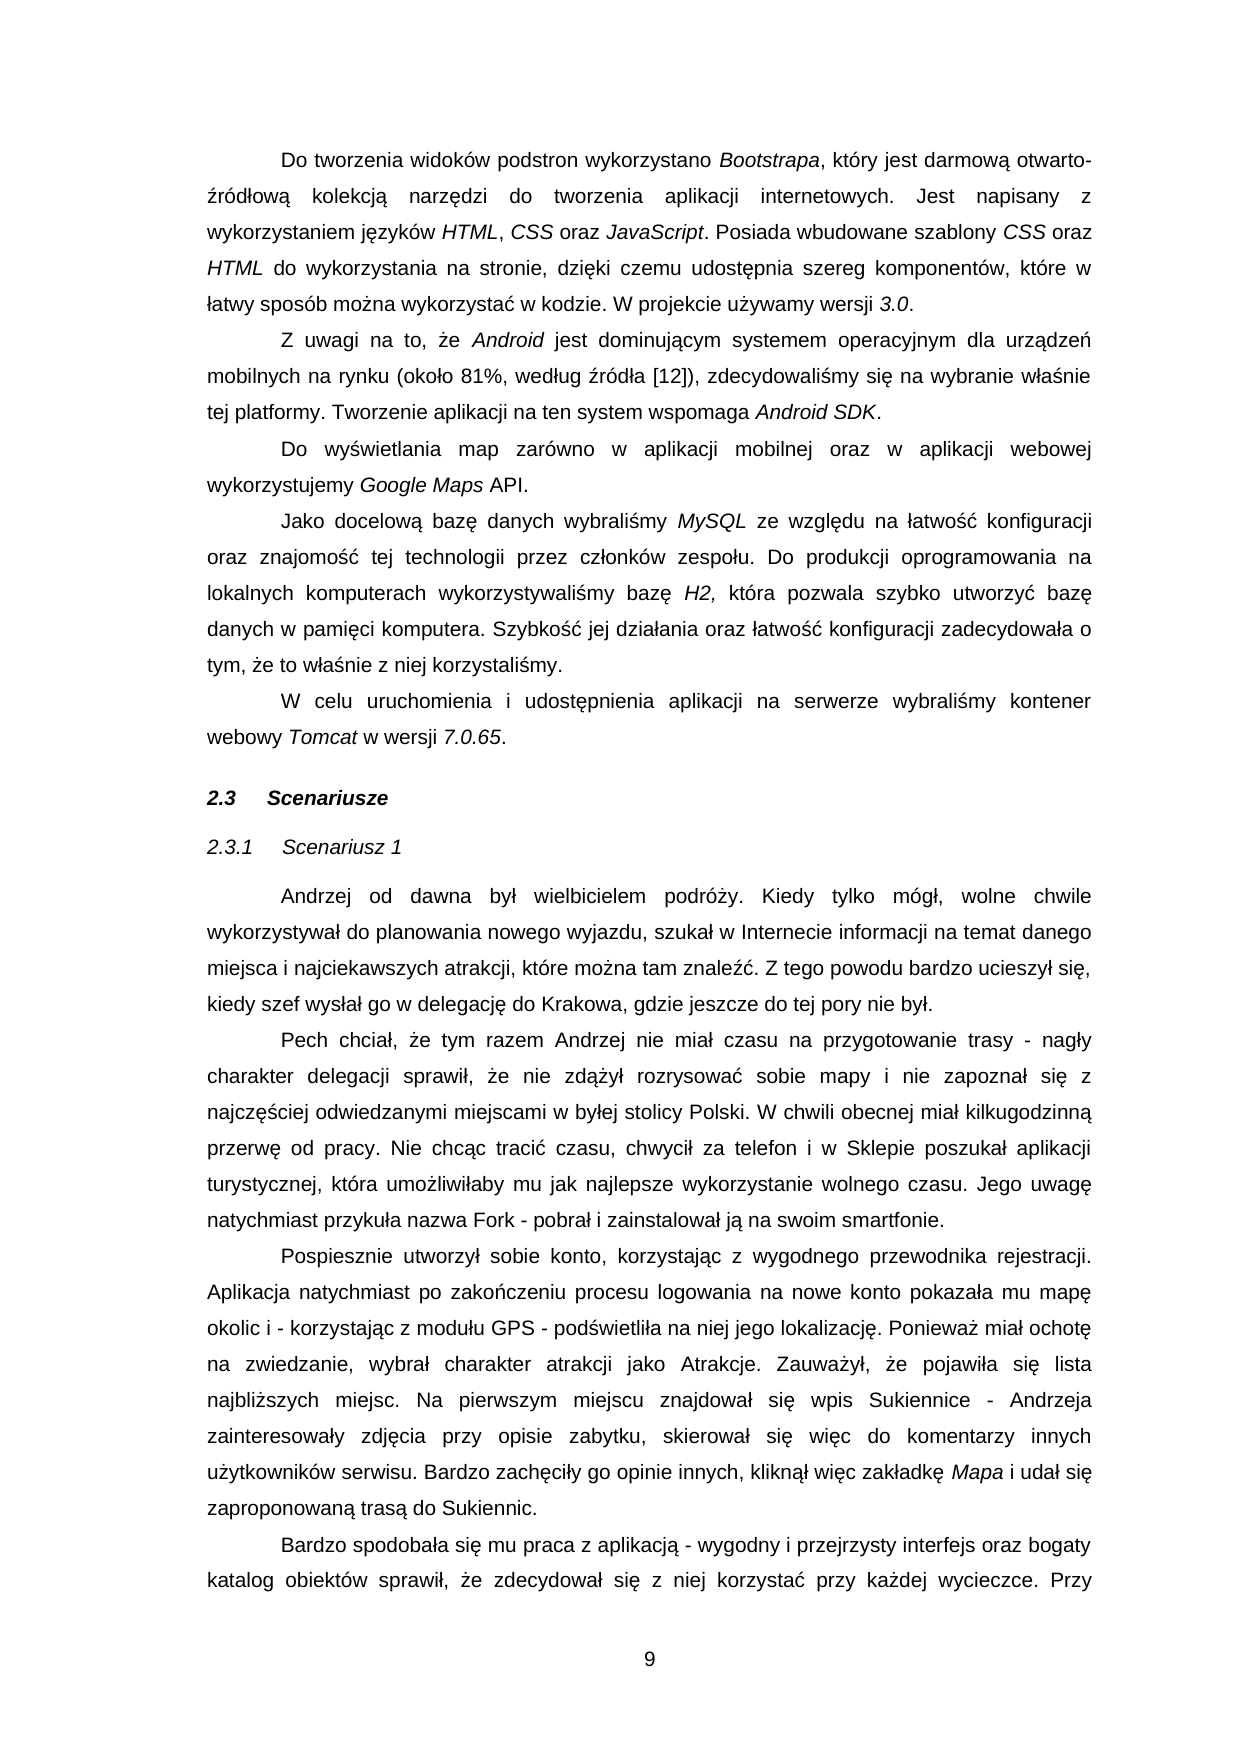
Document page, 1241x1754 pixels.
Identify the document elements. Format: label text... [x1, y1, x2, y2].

subtitle Scenariusz 1 [207, 835, 1092, 859]
text Andrzej od dawna był wielbicielem podróży. Kiedy tylko mógł, wolne chwile wykorzystywał do planowania nowego wyjazdu, szukał w Internecie informacji na temat danego miejsca i najciekawszych atrakcji, które można tam znaleźć. Z tego powodu bardzo ucieszył się, kiedy szef wysłał go w delegację do Krakowa, gdzie jeszcze do tej pory nie był. [207, 884, 1092, 1015]
text Do wyświetlania map zarówno w aplikacji mobilnej oraz w aplikacji webowej wykorzystujemy Google Maps API. [207, 436, 1092, 496]
subtitle Scenariusze [207, 786, 1092, 810]
text W celu uruchomienia i udostępnienia aplikacji na serwerze wybraliśmy kontener webowy Tomcat w wersji 7.0.65. [207, 689, 1092, 749]
text Do tworzenia widoków podstron wykorzystano Bootstrapa, który jest darmową otwarto-źródłową kolekcją narzędzi do tworzenia aplikacji internetowych. Jest napisany z wykorzystaniem języków HTML, CSS oraz JavaScript. Posiada wbudowane szablony CSS oraz HTML do wykorzystania na stronie, dzięki czemu udostępnia szereg komponentów, które w łatwy sposób można wykorzystać w kodzie. W projekcie używamy wersji 3.0. [207, 148, 1092, 315]
text Jako docelową bazę danych wybraliśmy MySQL ze względu na łatwość konfiguracji oraz znajomość tej technologii przez członków zespołu. Do produkcji oprogramowania na lokalnych komputerach wykorzystywaliśmy bazę H2, która pozwala szybko utworzyć bazę danych w pamięci komputera. Szybkość jej działania oraz łatwość konfiguracji zadecydowała o tym, że to właśnie z niej korzystaliśmy. [207, 509, 1092, 677]
text Z uwagi na to, że Android jest dominującym systemem operacyjnym dla urządzeń mobilnych na rynku (około 81%, według źródła []), zdecydowaliśmy się na wybranie właśnie tej platformy. Tworzenie aplikacji na ten system wspomaga Android SDK. [207, 328, 1092, 424]
text Pospiesznie utworzył sobie konto, korzystając z wygodnego przewodnika rejestracji. Aplikacja natychmiast po zakończeniu procesu logowania na nowe konto pokazała mu mapę okolic i - korzystając z modułu GPS - podświetliła na niej jego lokalizację. Ponieważ miał ochotę na zwiedzanie, wybrał charakter atrakcji jako Atrakcje. Zauważył, że pojawiła się lista najbliższych miejsc. Na pierwszym miejscu znajdował się wpis Sukiennice - Andrzeja zainteresowały zdjęcia przy opisie zabytku, skierował się więc do komentarzy innych użytkowników serwisu. Bardzo zachęciły go opinie innych, kliknął więc zakładkę Mapa i udał się zaproponowaną trasą do Sukiennic. [207, 1244, 1092, 1520]
text Pech chciał, że tym razem Andrzej nie miał czasu na przygotowanie trasy - nagły charakter delegacji sprawił, że nie zdążył rozrysować sobie mapy i nie zapoznał się z najczęściej odwiedzanymi miejscami w byłej stolicy Polski. W chwili obecnej miał kilkugodzinną przerwę od pracy. Nie chcąc tracić czasu, chwycił za telefon i w Sklepie poszukał aplikacji turystycznej, która umożliwiłaby mu jak najlepsze wykorzystanie wolnego czasu. Jego uwagę natychmiast przykuła nazwa Fork - pobrał i zainstalował ją na swoim smartfonie. [207, 1028, 1092, 1232]
